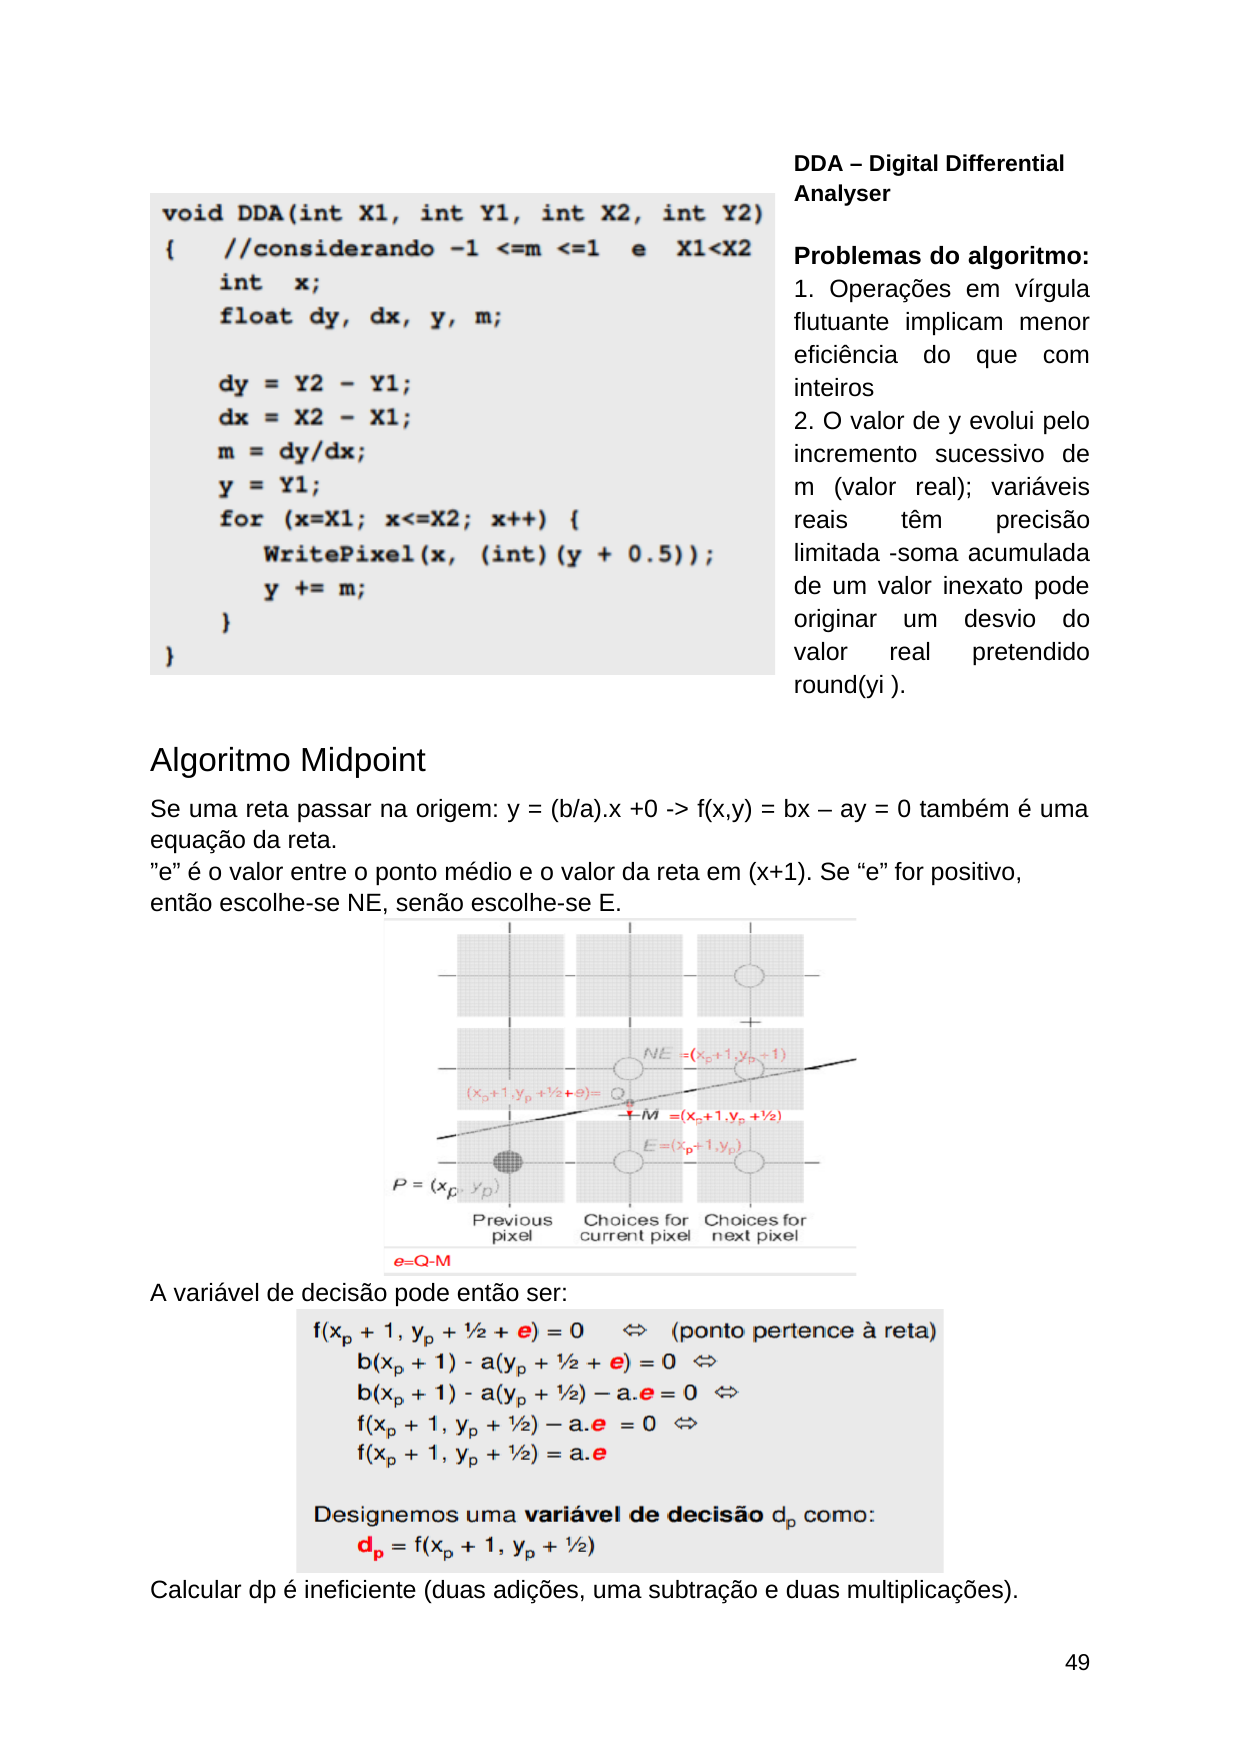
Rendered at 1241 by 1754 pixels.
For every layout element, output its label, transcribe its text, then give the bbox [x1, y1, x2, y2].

text Se uma reta passar na origem: y = (b/a).x +0 -> f(x,y) = bx – ay = 0 também é uma equação da reta. [150, 794, 1090, 854]
text 2. O valor de y evolui pelo incremento sucessivo de m (valor real); variáveis reais têm precisão limitada -soma acumulada de um valor inexato pode originar um desvio do valor real pretendido round(yi ). [150, 406, 1090, 699]
picture [383, 918, 857, 1276]
text Calcular dp é ineficiente (duas adições, uma subtração e duas multiplicações). [150, 1575, 1090, 1604]
picture [296, 1309, 944, 1573]
text DDA – Digital Differential Analyser [150, 150, 1090, 207]
text A variável de decisão pode então ser: [150, 1278, 1090, 1307]
picture [150, 193, 775, 675]
text Problemas do algoritmo: 1. Operações em vírgula flutuante implicam menor eficiência do que com inteiros [775, 241, 1090, 401]
text ”e” é o valor entre o ponto médio e o valor da reta em (x+1). Se “e” for positivo, então escolhe-se NE, senão escolhe-se E. [150, 856, 1090, 916]
subtitle Algoritmo Midpoint [150, 740, 1090, 779]
